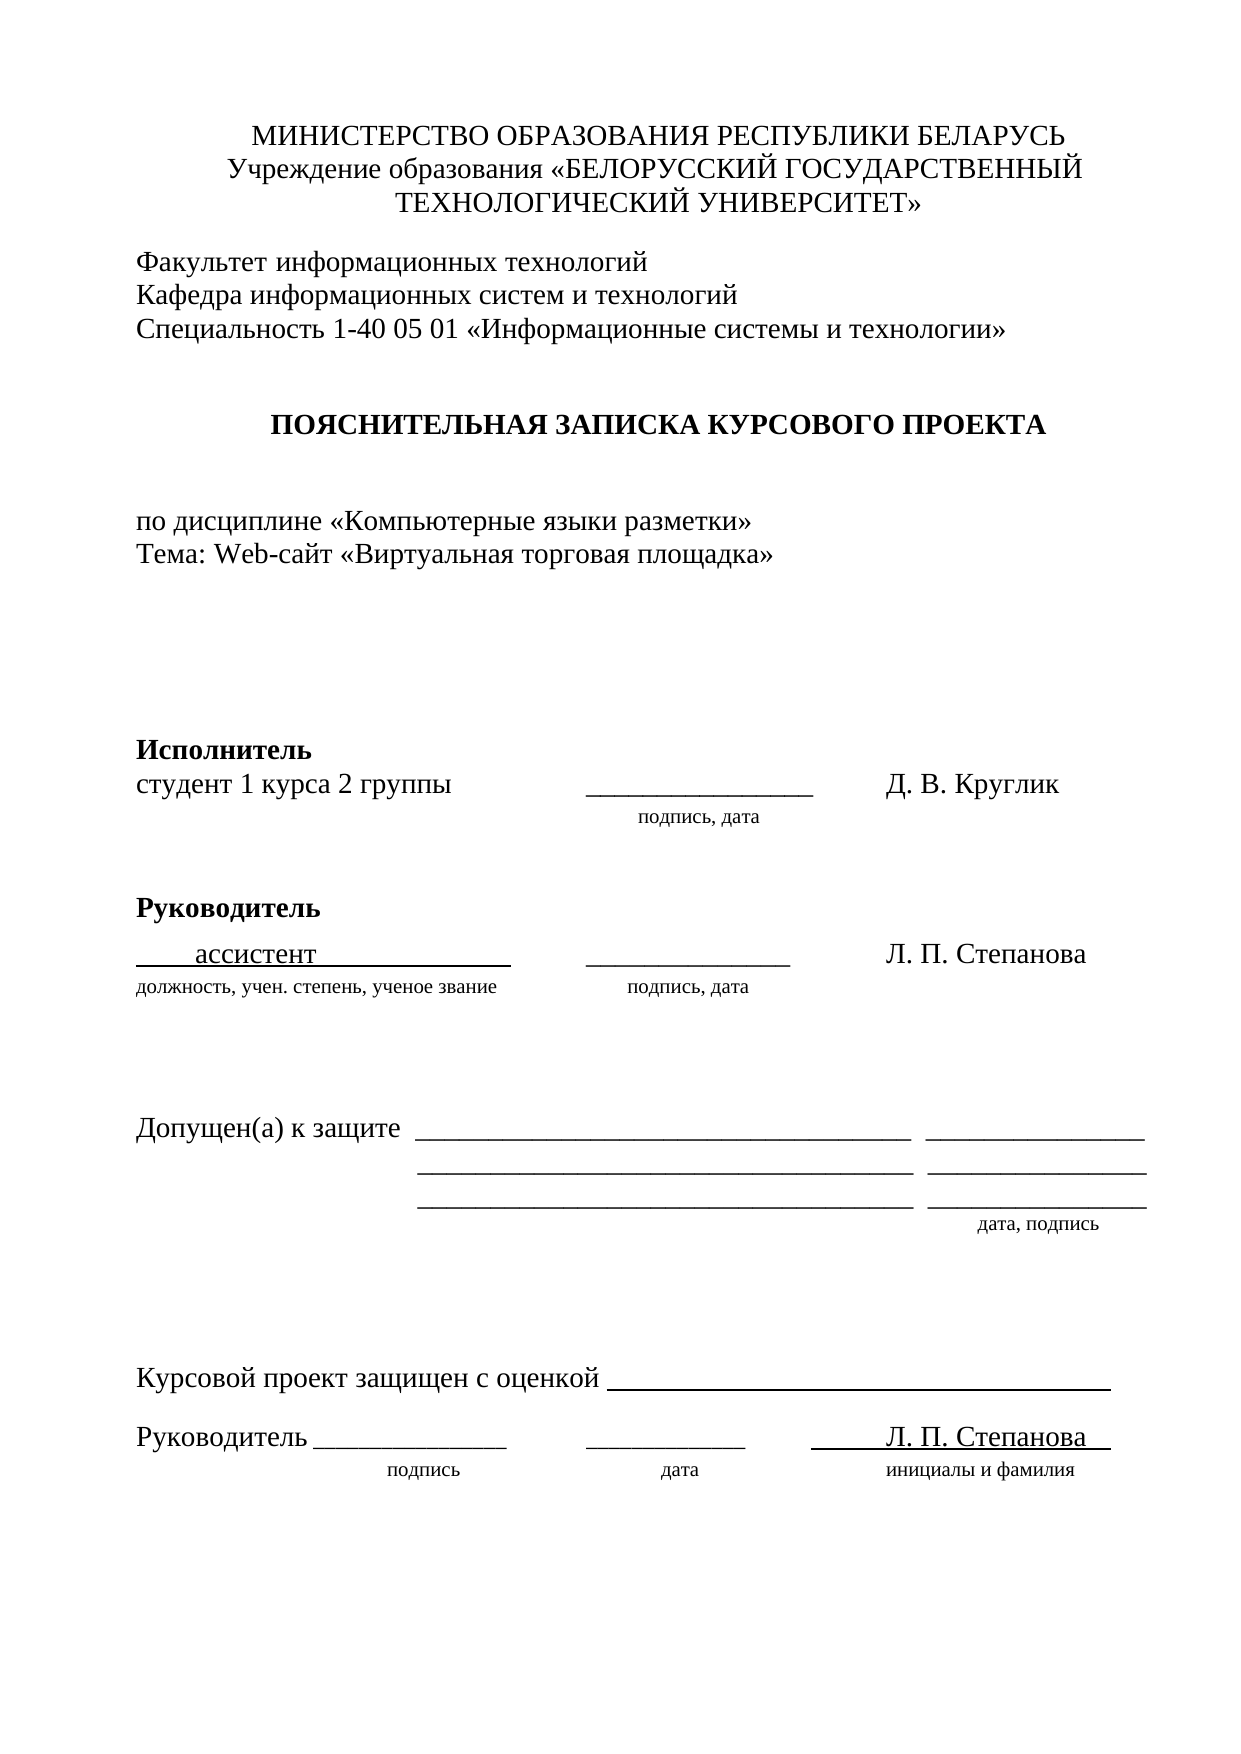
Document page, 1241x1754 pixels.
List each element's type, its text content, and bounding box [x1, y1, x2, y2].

text __________________________________ _______________ [136, 1178, 1181, 1211]
text дата, подпись [136, 1211, 1181, 1235]
text Кафедра информационных систем и технологий [136, 277, 1181, 311]
text __________________________________ _______________ [136, 1144, 1181, 1178]
text Специальность 1-40 05 01 «Информационные системы и технологии» [136, 311, 1181, 344]
text МИНИСТЕРСТВО ОБРАЗОВАНИЯ РЕСПУБЛИКИ БЕЛАРУСЬ Учреждение образования «БЕЛОРУССКИЙ ГОСУДАРСТВЕННЫЙ ТЕХНОЛОГИЧЕСКИЙ УНИВЕРСИТЕТ» [136, 118, 1181, 219]
text Руководитель [136, 890, 1181, 924]
text Курсовой проект защищен с оценкой [136, 1360, 1181, 1394]
text Исполнитель [136, 732, 1181, 766]
text Факультет информационных технологий [136, 244, 1181, 277]
text студент 1 курса 2 группы ________________ Д. В. Круглик [136, 766, 1181, 799]
text по дисциплине «Компьютерные языки разметки» [136, 503, 1181, 536]
text подпись дата инициалы и фамилия [136, 1457, 1181, 1481]
text Руководитель _________________ ______________ Л. П. Степанова [136, 1419, 1181, 1452]
text должность, учен. степень, ученое звание подпись, дата [136, 974, 1181, 998]
text ассистент ______________ Л. П. Степанова [136, 936, 1181, 970]
text Тема: Web-сайт «Виртуальная торговая площадка» [136, 536, 1181, 570]
text Допущен(а) к защите __________________________________ _______________ [136, 1111, 1181, 1144]
text подпись, дата [136, 804, 1181, 828]
text ПОЯСНИТЕЛЬНАЯ ЗАПИСКА КУРСОВОГО ПРОЕКТА [136, 407, 1181, 440]
